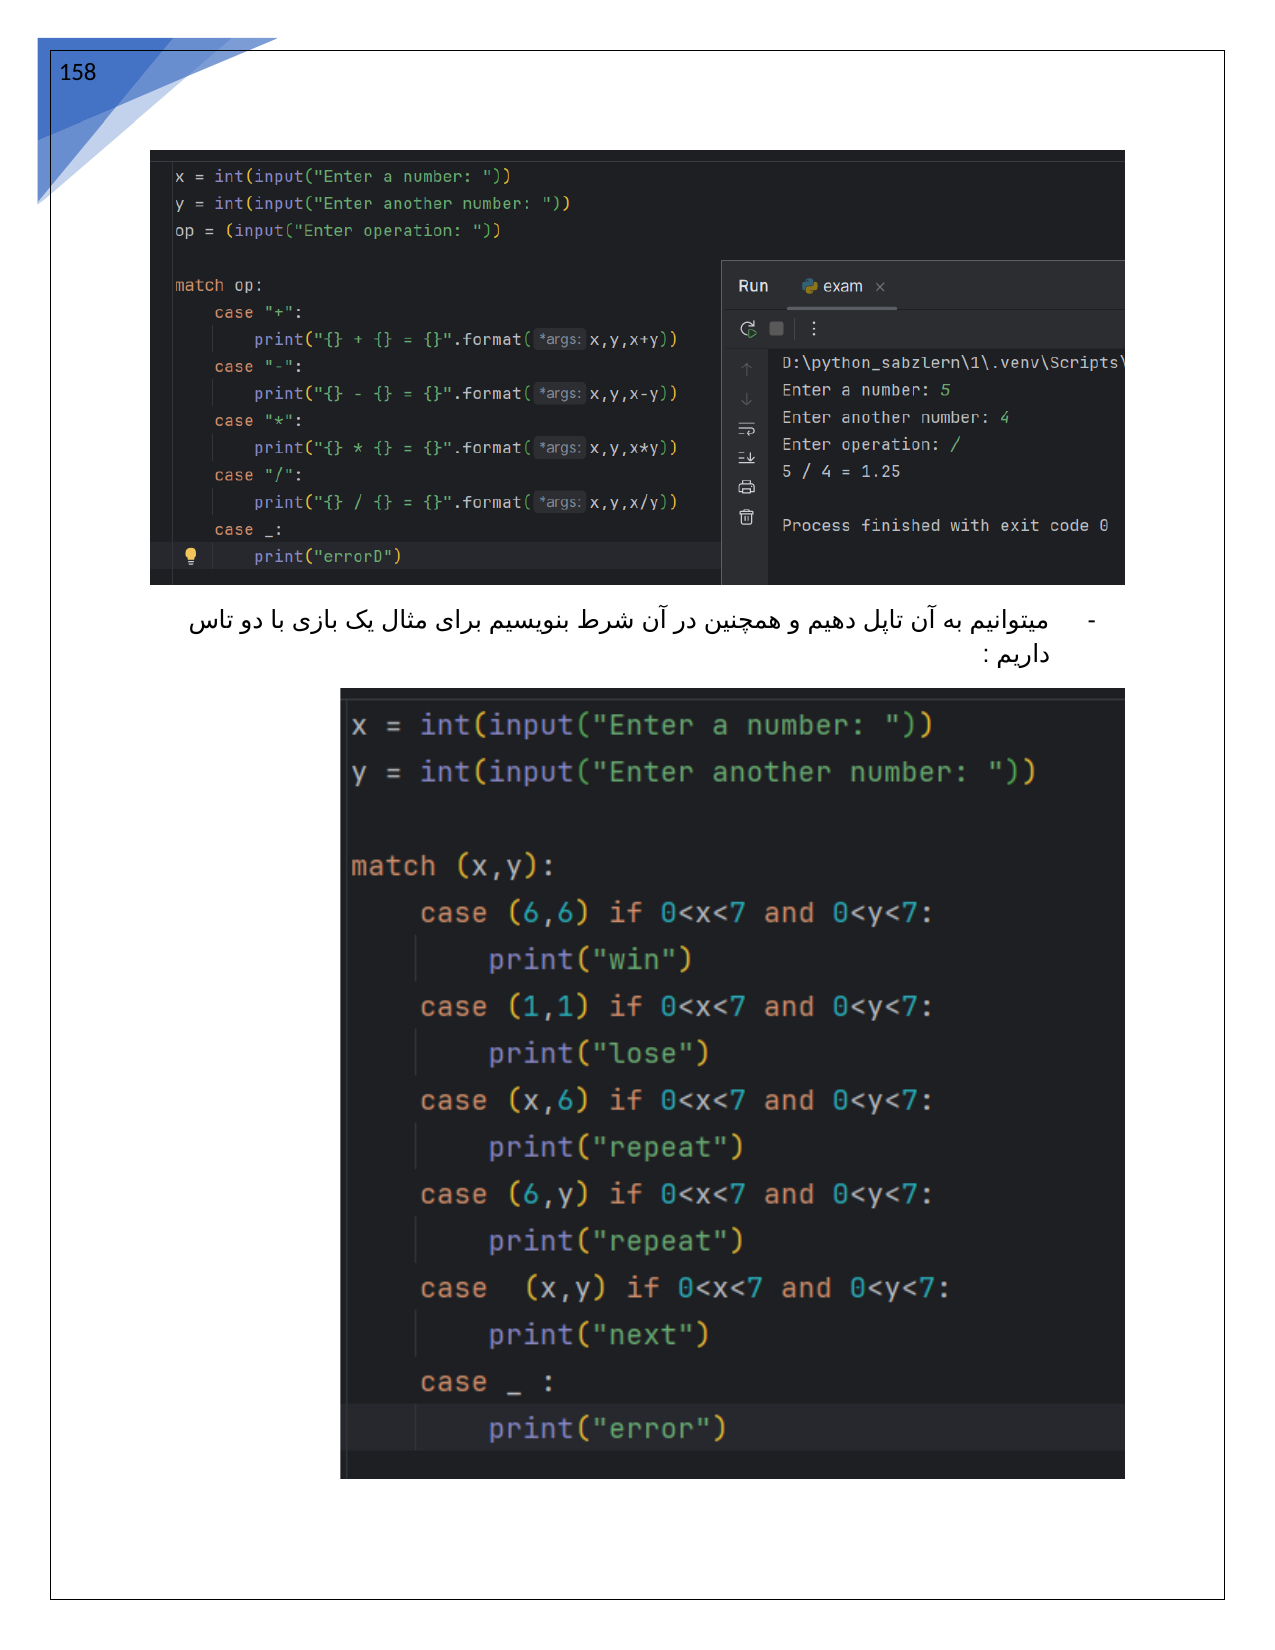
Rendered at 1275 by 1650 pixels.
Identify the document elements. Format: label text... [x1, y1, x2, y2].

picture [51, 51, 1125, 585]
picture [37, 37, 279, 206]
picture [340, 688, 1125, 1479]
list میتوانیم به آن تاپل دهیم و همچنین در آن شرط بنویسیم برای مثال یک بازی با دو تاس داریم : [150, 606, 1087, 667]
